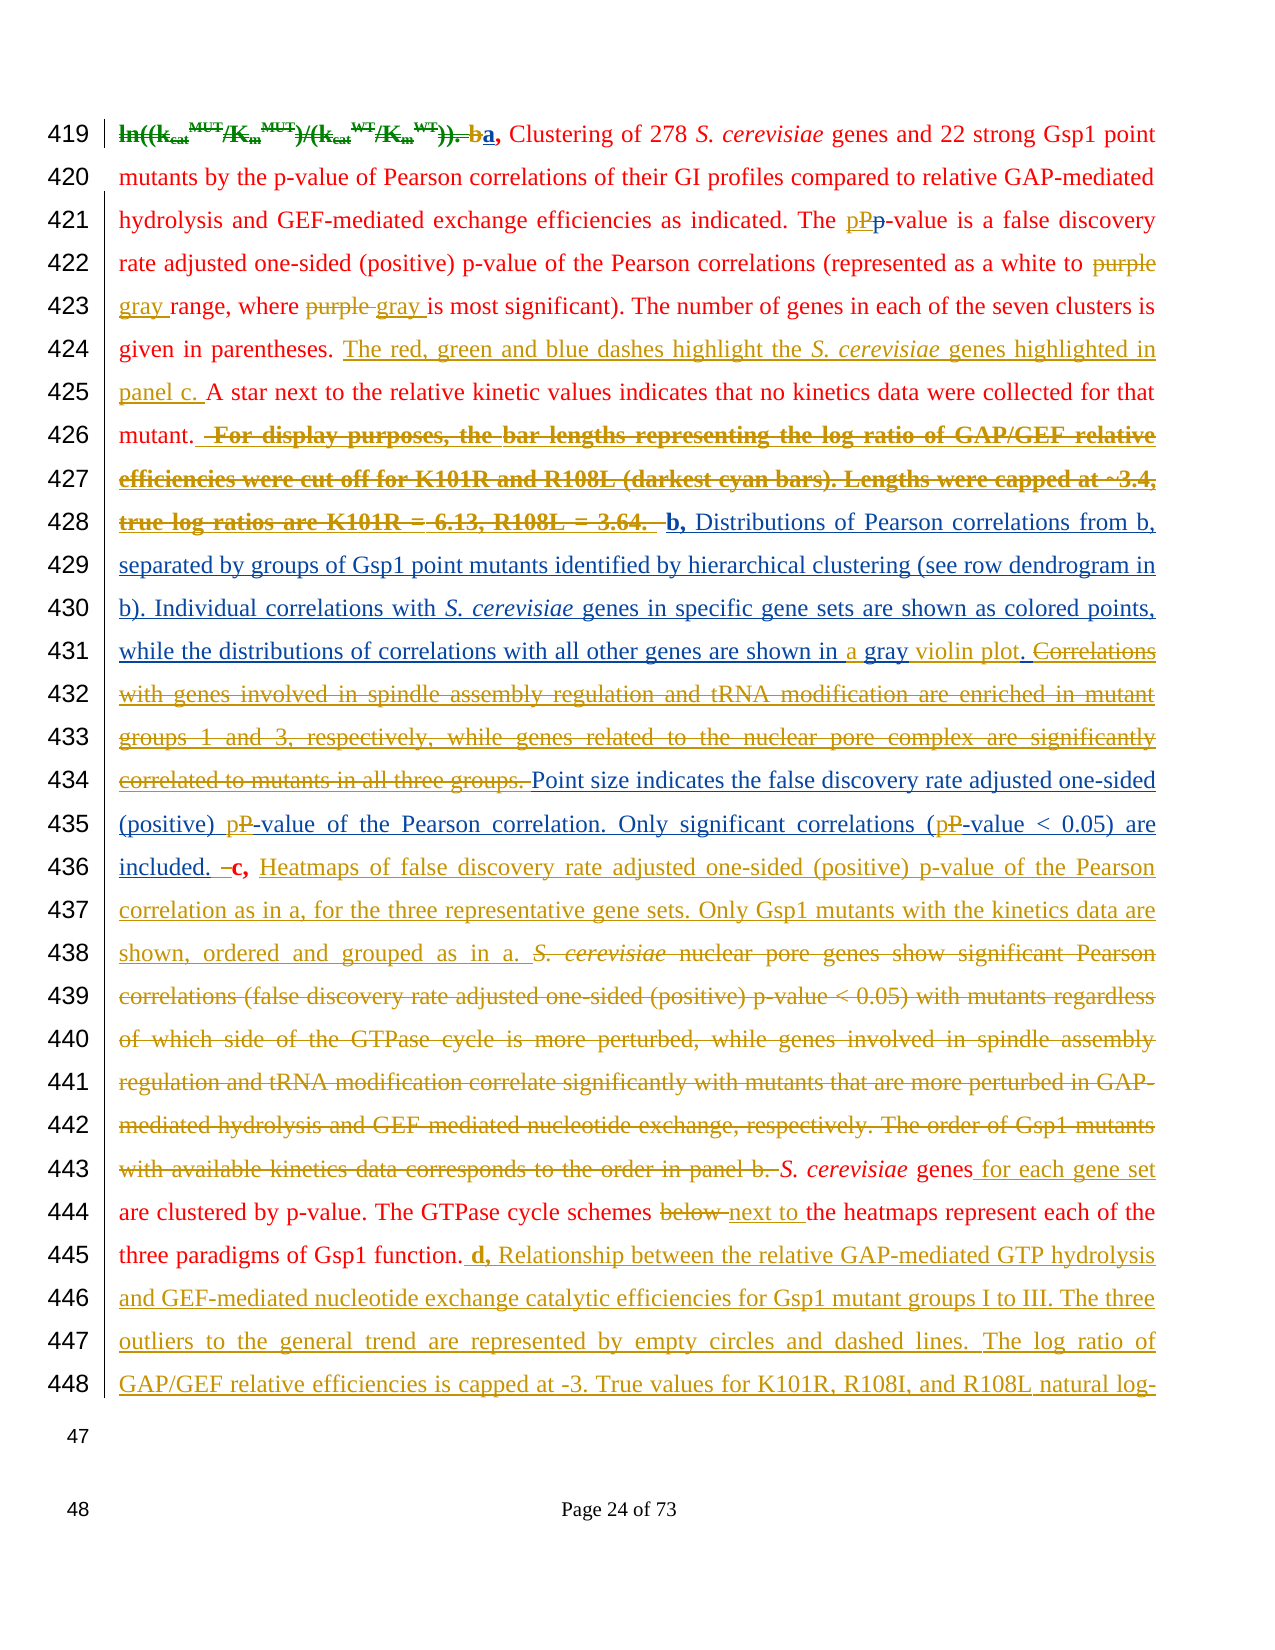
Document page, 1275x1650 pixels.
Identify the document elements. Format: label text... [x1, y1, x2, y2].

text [119, 1352, 1156, 1394]
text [119, 119, 1156, 479]
